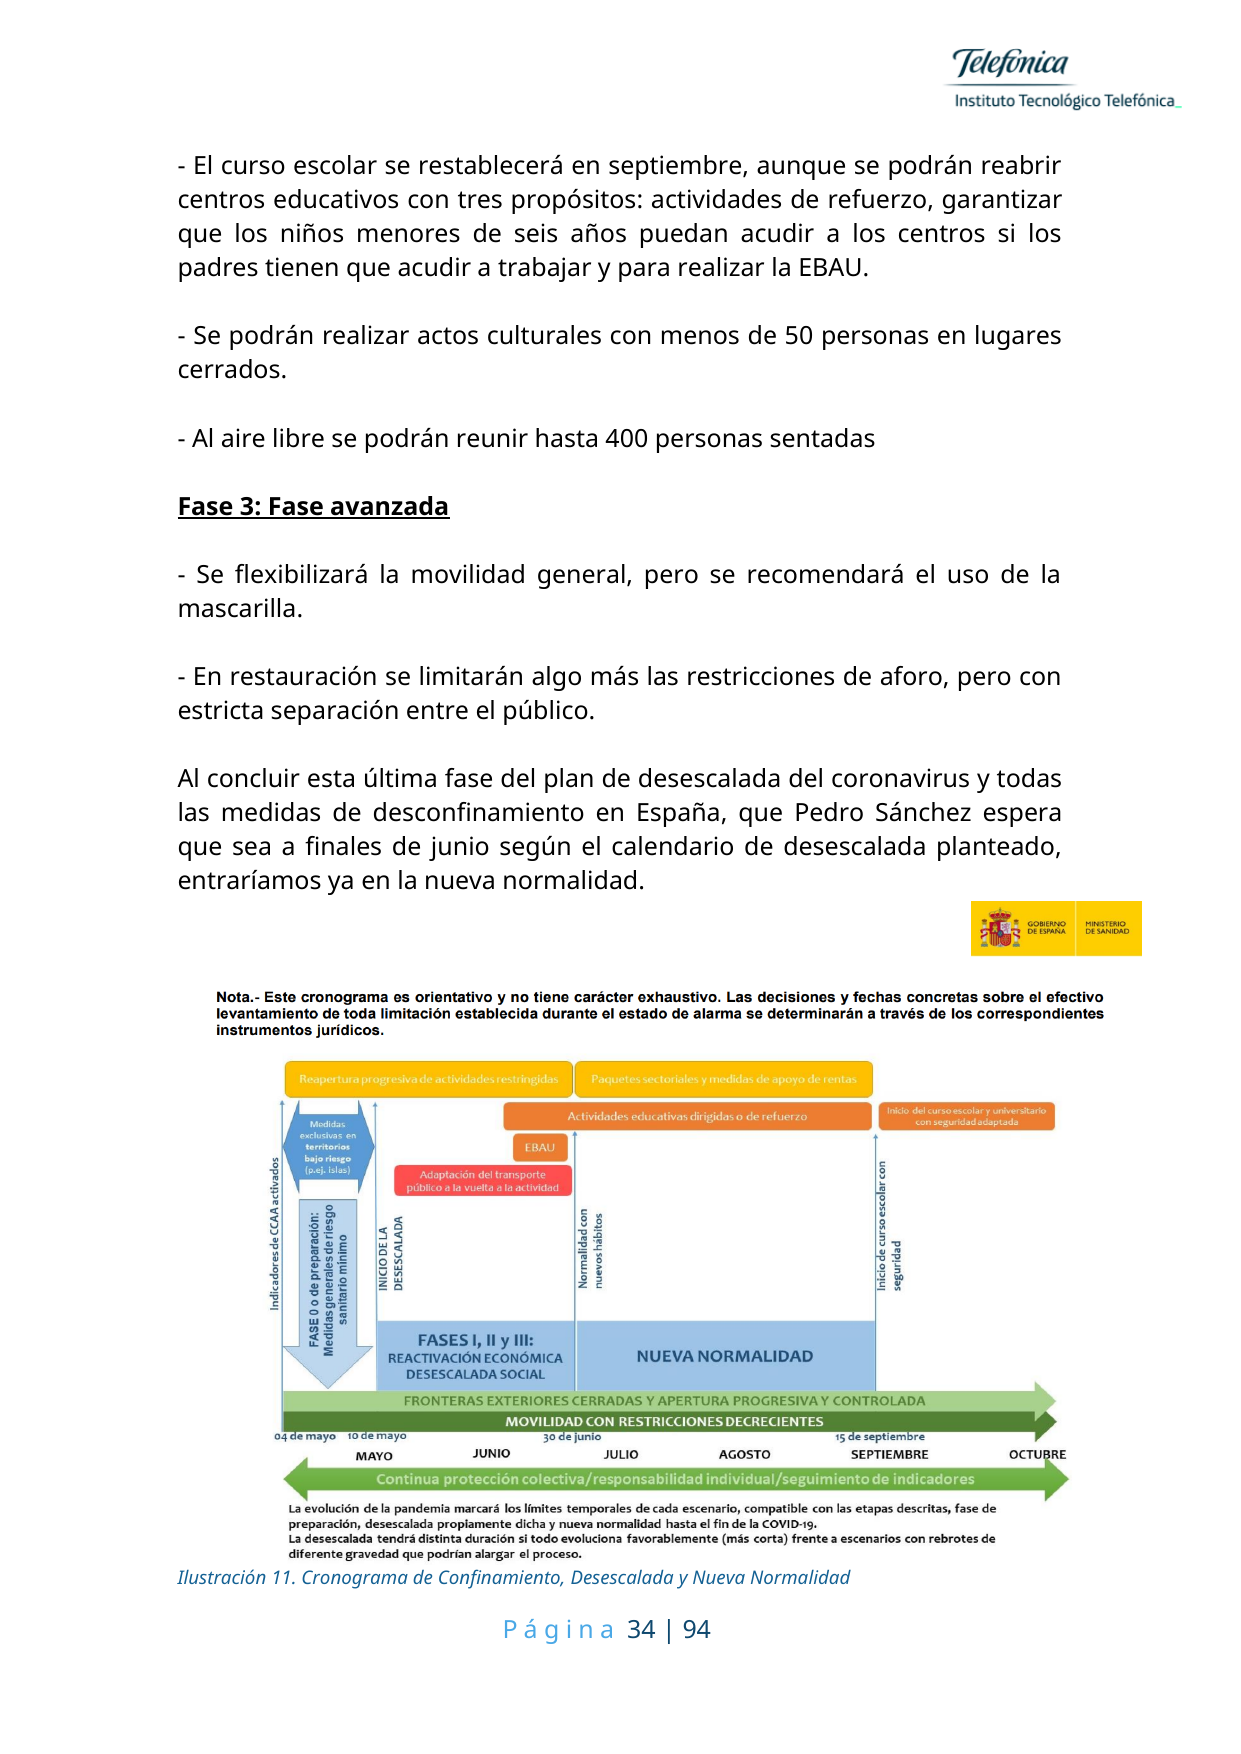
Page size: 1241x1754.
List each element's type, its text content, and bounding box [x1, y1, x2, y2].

text Fase 3: Fase avanzada [177, 488, 1063, 522]
text Al concluir esta última fase del plan de desescalada del coronavirus y todas las medidas de desconfinamiento en España, que Pedro Sánchez espera que sea a finales de junio según el calendario de desescalada planteado, entraríamos ya en la nueva normalidad. [177, 761, 1063, 897]
text - El curso escolar se restablecerá en septiembre, aunque se podrán reabrir centros educativos con tres propósitos: actividades de refuerzo, garantizar que los niños menores de seis años puedan acudir a los centros si los padres tienen que acudir a trabajar y para realizar la EBAU. [177, 148, 1063, 284]
text - Se flexibilizará la movilidad general, pero se recomendará el uso de la mascarilla. [177, 556, 1063, 624]
text - En restauración se limitarán algo más las restricciones de aforo, pero con estricta separación entre el público. [177, 659, 1063, 727]
text - Al aire libre se podrán reunir hasta 400 personas sentadas [177, 420, 1063, 454]
picture [892, 21, 1215, 128]
picture [177, 897, 1153, 1565]
text - Se podrán realizar actos culturales con menos de 50 personas en lugares cerrados. [177, 318, 1063, 386]
